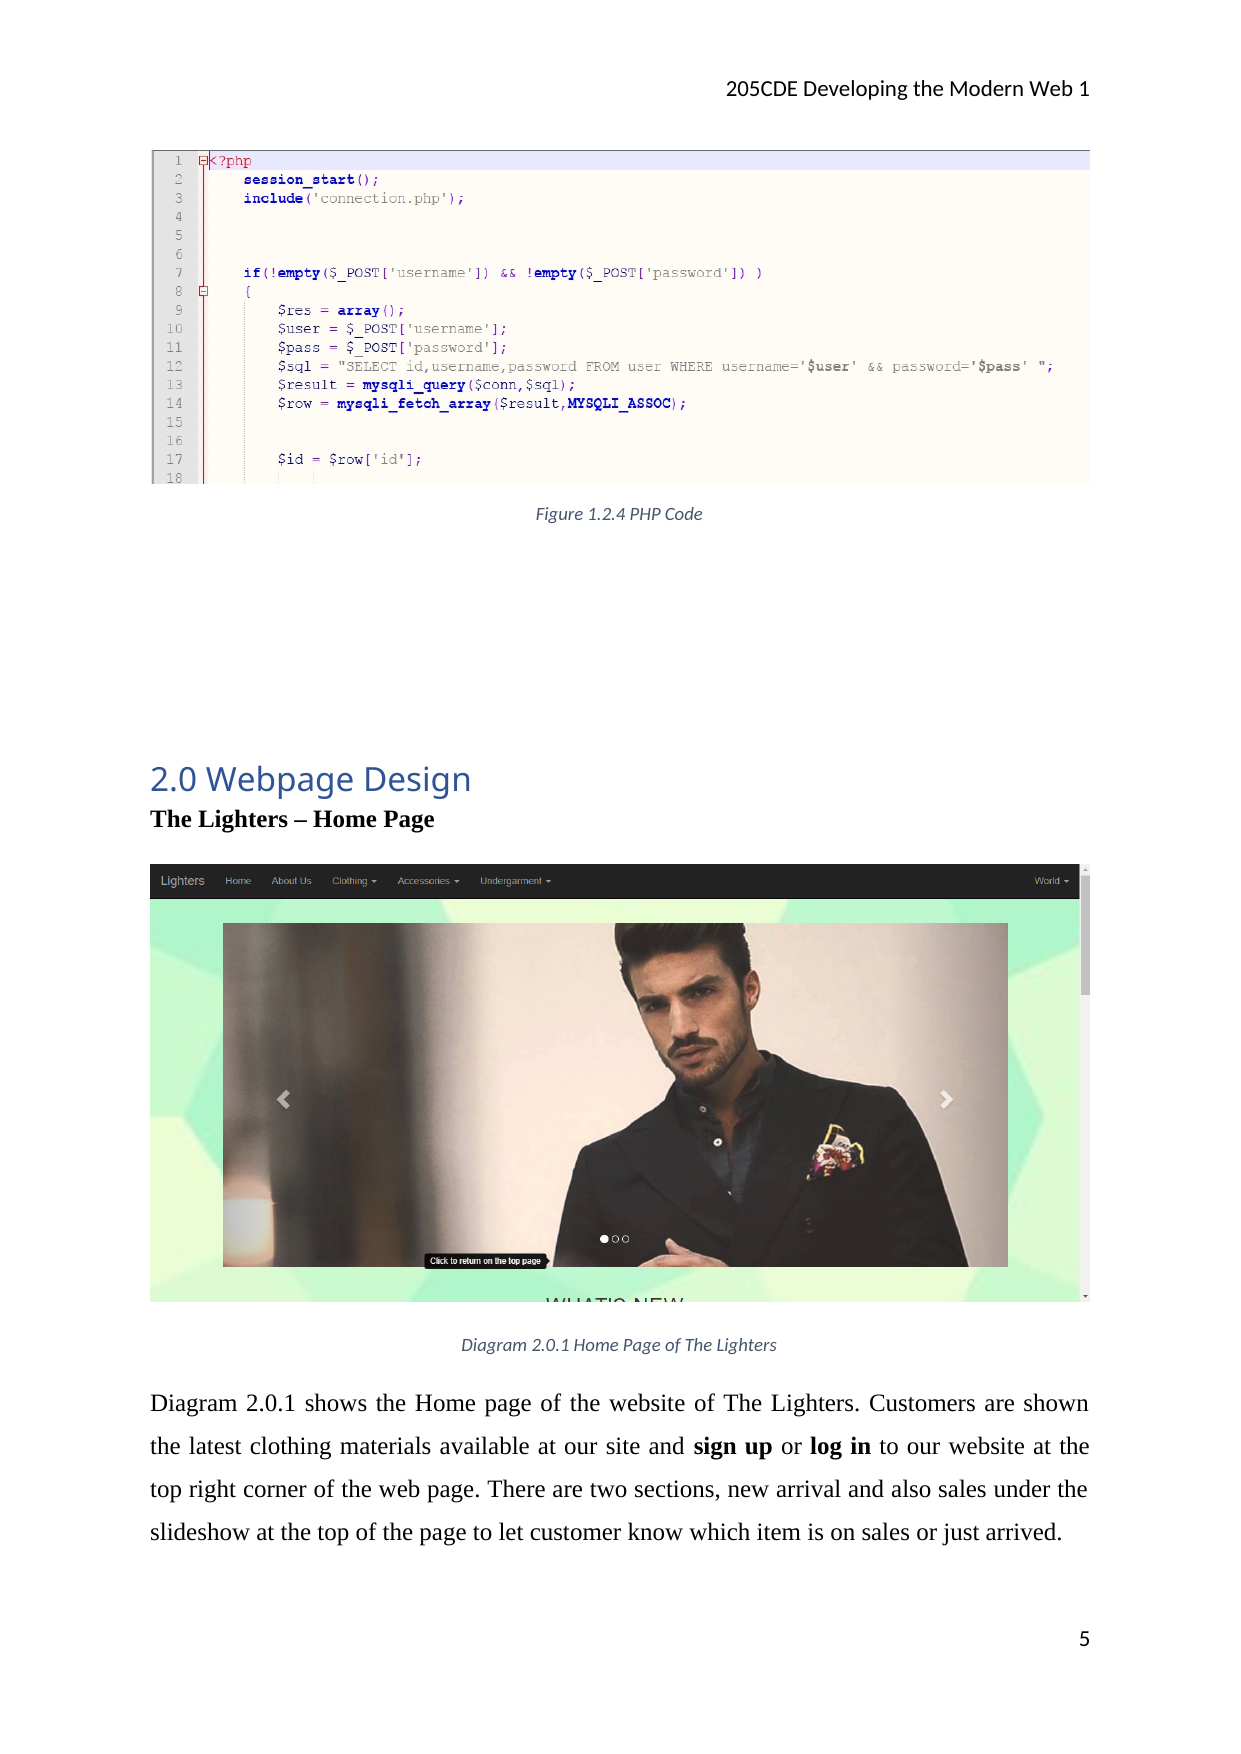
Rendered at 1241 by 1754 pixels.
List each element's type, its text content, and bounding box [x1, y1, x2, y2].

subtitle 2.0 Webpage Design [150, 756, 1090, 801]
text Figure 1.2.4 PHP Code [150, 503, 1090, 526]
picture [150, 150, 1090, 484]
text Diagram 2.0.1 Home Page of The Lighters [150, 1333, 1090, 1356]
text Diagram 2.0.1 shows the Home page of the website of The Lighters. Customers are shown the latest clothing materials available at our site and sign up or log in to our website at the top right corner of the web page. There are two sections, new arrival and also sales under the slideshow at the top of the page to let customer know which item is on sales or just arrived. [150, 1388, 1090, 1546]
text The Lighters – Home Page [150, 804, 1090, 833]
picture [150, 864, 1091, 1302]
